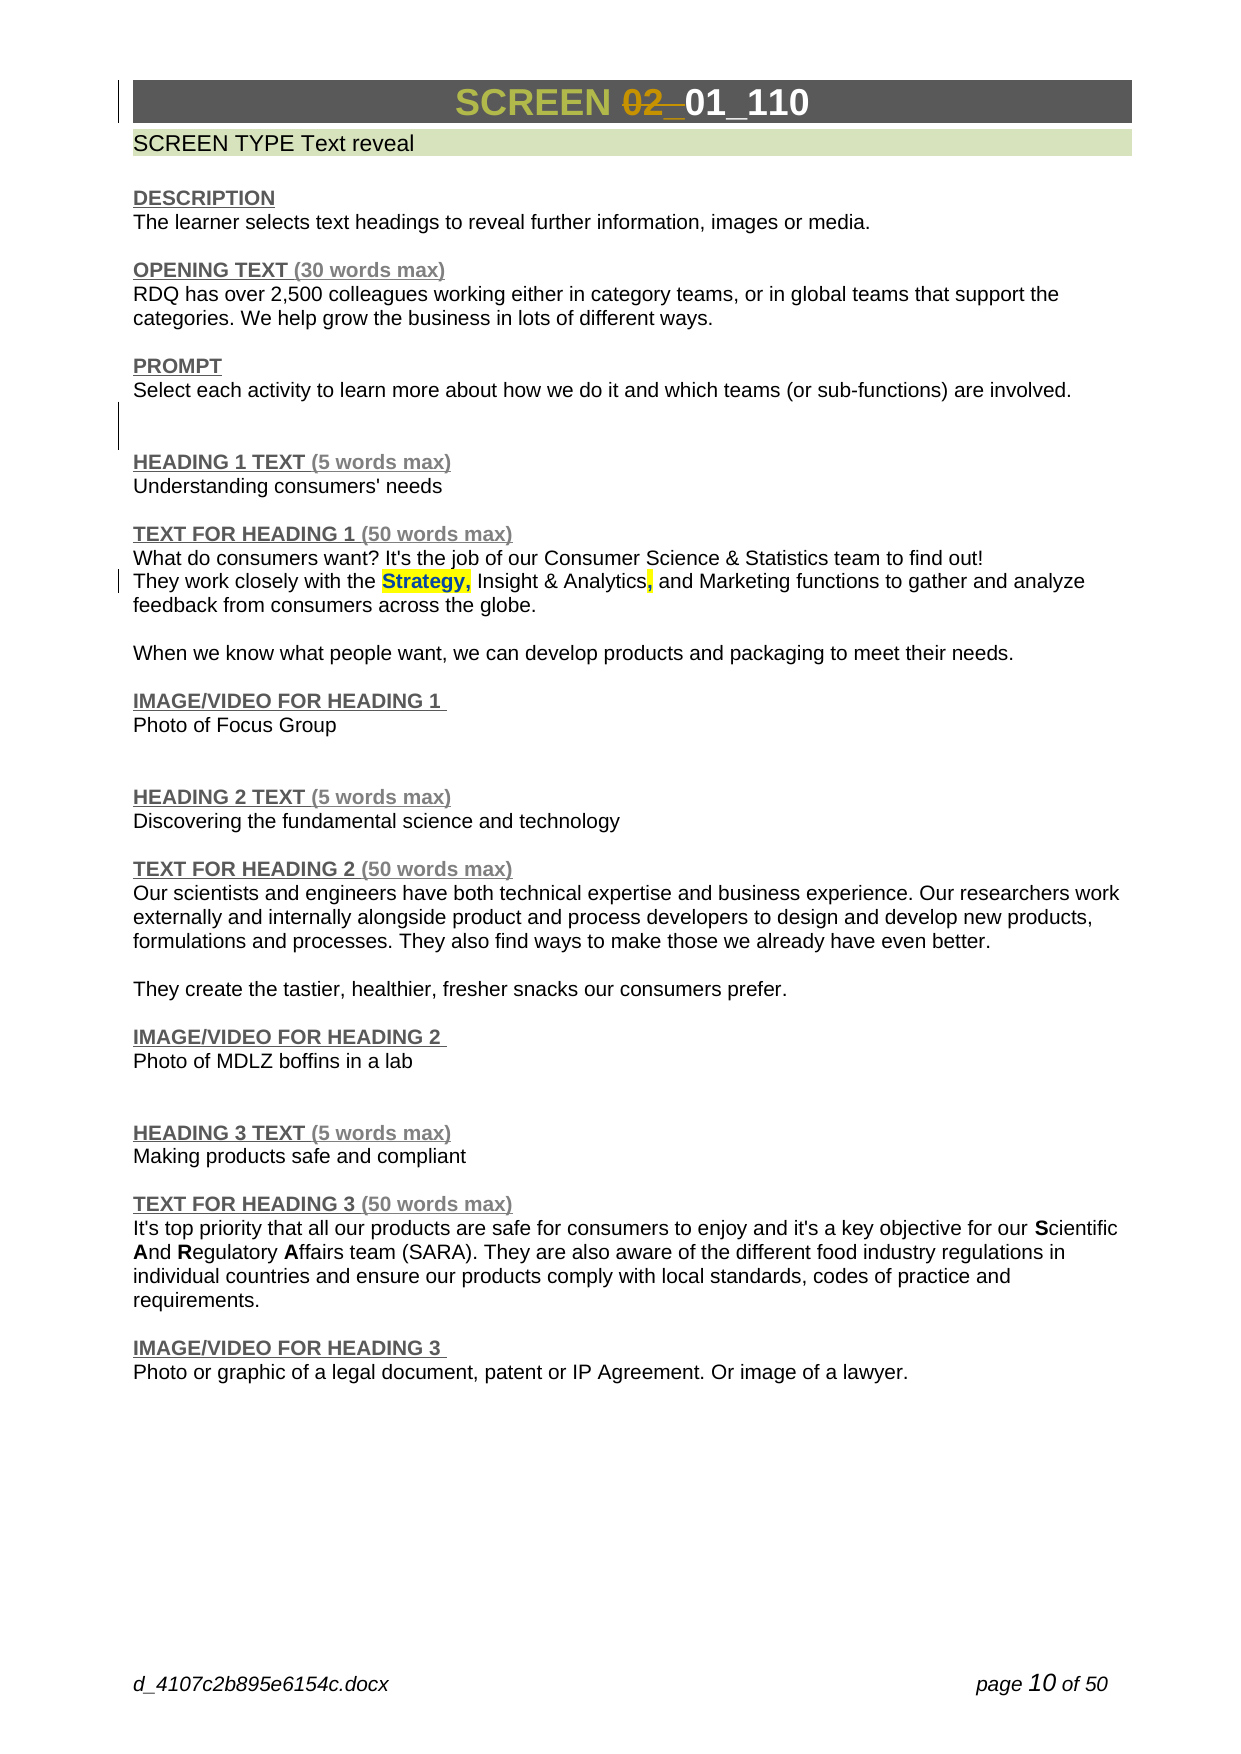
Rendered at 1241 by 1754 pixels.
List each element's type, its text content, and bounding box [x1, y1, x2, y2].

text The learner selects text headings to reveal further information, images or media. [133, 210, 1132, 234]
text When we know what people want, we can develop products and packaging to meet their needs. [133, 641, 1132, 665]
text IMAGE/VIDEO FOR HEADING 1 [133, 689, 1132, 713]
text Photo of Focus Group [133, 713, 1132, 737]
text Photo or graphic of a legal document, patent or IP Agreement. Or image of a lawyer. [133, 1360, 1132, 1384]
text HEADING 3 TEXT (5 words max) [133, 1120, 1132, 1144]
text Discovering the fundamental science and technology [133, 809, 1132, 833]
text Photo of MDLZ boffins in a lab [133, 1048, 1132, 1072]
text What do consumers want? It's the job of our Consumer Science & Statistics team to find out! [133, 545, 1132, 569]
text TEXT FOR HEADING 2 (50 words max) [133, 857, 1132, 881]
text IMAGE/VIDEO FOR HEADING 3 [133, 1336, 1132, 1360]
text RDQ has over 2,500 colleagues working either in category teams, or in global teams that support the categories. We help grow the business in lots of different ways. [133, 282, 1132, 330]
text TEXT FOR HEADING 1 (50 words max) [133, 521, 1132, 545]
text Our scientists and engineers have both technical expertise and business experience. Our researchers work externally and internally alongside product and process developers to design and develop new products, formulations and processes. They also find ways to make those we already have even better. [133, 881, 1132, 953]
text HEADING 1 TEXT (5 words max) [133, 449, 1132, 473]
text Making products safe and compliant [133, 1144, 1132, 1168]
text They work closely with the Strategy, Insight & Analytics, and Marketing functions to gather and analyze feedback from consumers across the globe. [133, 569, 1132, 617]
text HEADING 2 TEXT (5 words max) [133, 785, 1132, 809]
text It's top priority that all our products are safe for consumers to enjoy and it's a key objective for our Scientific And Regulatory Affairs team (SARA). They are also aware of the different food industry regulations in individual countries and ensure our products comply with local standards, codes of practice and requirements. [133, 1216, 1132, 1312]
text IMAGE/VIDEO FOR HEADING 2 [133, 1024, 1132, 1048]
subtitle SCREEN 01_110 [133, 80, 1132, 123]
list Understanding consumers' needs [133, 473, 1132, 497]
text DESCRIPTION [133, 186, 1132, 210]
text SCREEN TYPE Text reveal [133, 129, 1132, 156]
text TEXT FOR HEADING 3 (50 words max) [133, 1192, 1132, 1216]
text PROMPT [133, 354, 1132, 378]
text OPENING TEXT (30 words max) [133, 258, 1132, 282]
text They create the tastier, healthier, fresher snacks our consumers prefer. [133, 977, 1132, 1001]
text Select each activity to learn more about how we do it and which teams (or sub-functions) are involved. [133, 378, 1132, 402]
